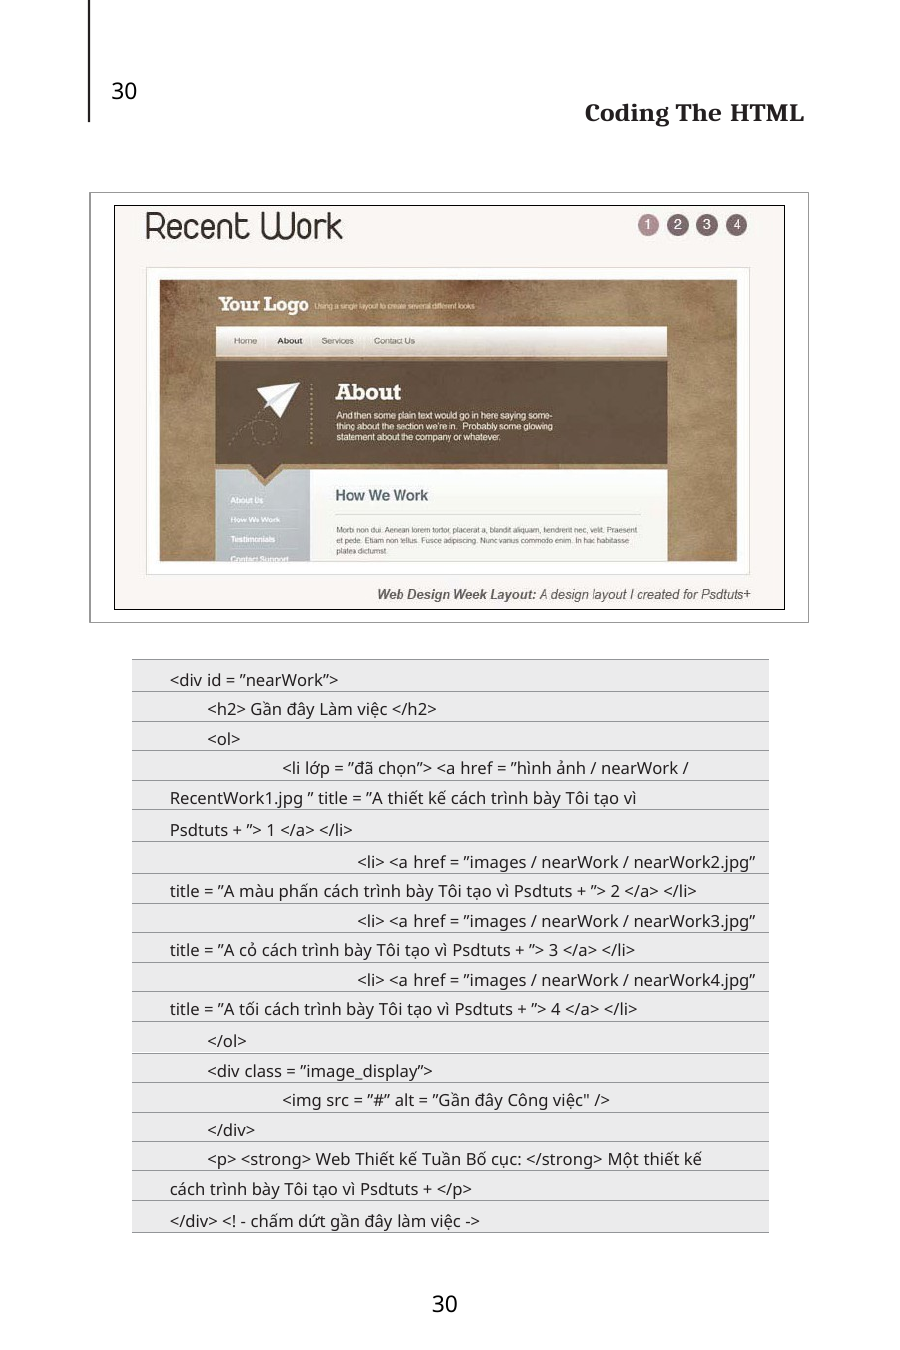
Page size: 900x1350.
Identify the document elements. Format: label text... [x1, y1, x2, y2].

table_cell cách trình bày Tôi tạo vì Psdtuts + </p> [132, 1171, 769, 1200]
table_cell RecentWork1.jpg ” title = ”A thiết kế cách trình bày Tôi tạo vì [132, 781, 769, 809]
table_cell <h2> Gần đây Làm việc </h2> [132, 692, 769, 721]
table_cell <img src = ”#” alt = ”Gần đây Công việc" /> [132, 1083, 769, 1111]
table_cell </ol> [132, 1022, 769, 1052]
table_cell title = ”A màu phấn cách trình bày Tôi tạo vì Psdtuts + ”> 2 </a> </li> [132, 874, 769, 903]
table_cell </div> [132, 1113, 769, 1141]
table_cell Psdtuts + ”> 1 </a> </li> [132, 810, 769, 841]
table_cell </div> <! - chấm dứt gần đây làm việc -> [132, 1201, 769, 1232]
table_cell title = ”A cỏ cách trình bày Tôi tạo vì Psdtuts + ”> 3 </a> </li> [132, 933, 769, 962]
table_cell <li> <a href = ”images / nearWork / nearWork3.jpg” [132, 904, 769, 932]
table_cell <ol> [132, 722, 769, 750]
table_cell <li> <a href = ”images / nearWork / nearWork2.jpg” [132, 842, 769, 873]
table_header <div id = ”nearWork”> [132, 660, 769, 691]
table_cell title = ”A tối cách trình bày Tôi tạo vì Psdtuts + ”> 4 </a> </li> [132, 992, 769, 1021]
table_cell <p> <strong> Web Thiết kế Tuần Bố cục: </strong> Một thiết kế [132, 1142, 769, 1170]
table_cell <div class = ”image_display”> [132, 1054, 769, 1082]
table_cell <li> <a href = ”images / nearWork / nearWork4.jpg” [132, 963, 769, 991]
table_cell <li lớp = ”đã chọn”> <a href = ”hình ảnh / nearWork / [132, 751, 769, 780]
picture [115, 206, 784, 609]
